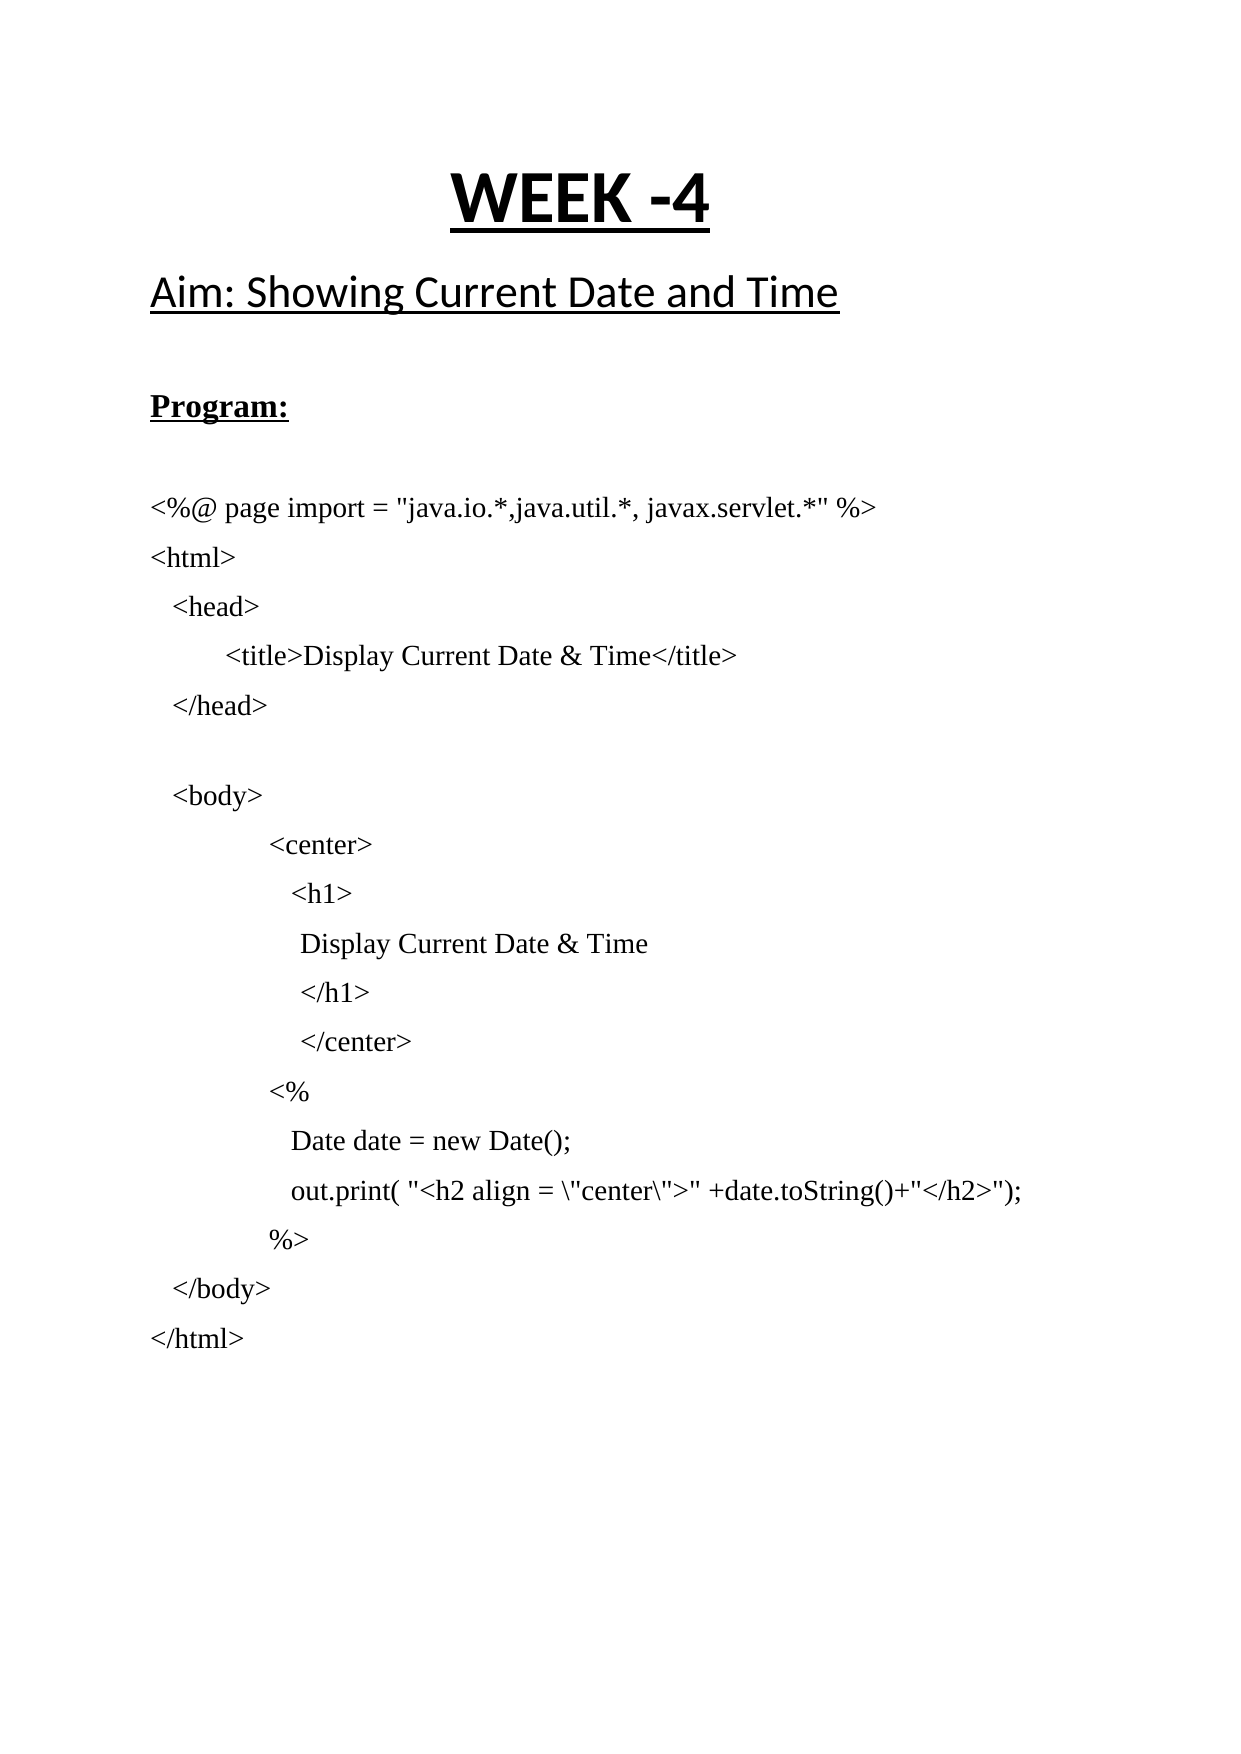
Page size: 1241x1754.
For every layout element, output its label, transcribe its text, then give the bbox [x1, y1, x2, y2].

text <center> [225, 827, 1090, 861]
text </h1> [225, 975, 1090, 1009]
text <h1> [225, 876, 1090, 910]
text WEEK -4 [450, 150, 1090, 242]
text <body> [150, 778, 1090, 811]
text </head> [150, 688, 1090, 721]
text <%@ page import = "java.io.*,java.util.*, javax.servlet.*" %> [150, 490, 1090, 524]
text </body> [150, 1271, 1090, 1305]
text out.print( "<h2 align = \"center\">" +date.toString()+"</h2>"); [225, 1173, 1090, 1206]
text <html> [150, 540, 1090, 573]
text Aim: Showing Current Date and Time [150, 263, 1090, 319]
text </html> [150, 1321, 1090, 1354]
text Program: [150, 386, 1090, 425]
text %> [225, 1222, 1090, 1256]
text Date date = new Date(); [225, 1123, 1090, 1157]
text <head> [150, 589, 1090, 623]
text <% [225, 1074, 1090, 1107]
text </center> [225, 1024, 1090, 1058]
text Display Current Date & Time [225, 926, 1090, 959]
text <title>Display Current Date & Time</title> [150, 638, 1090, 672]
